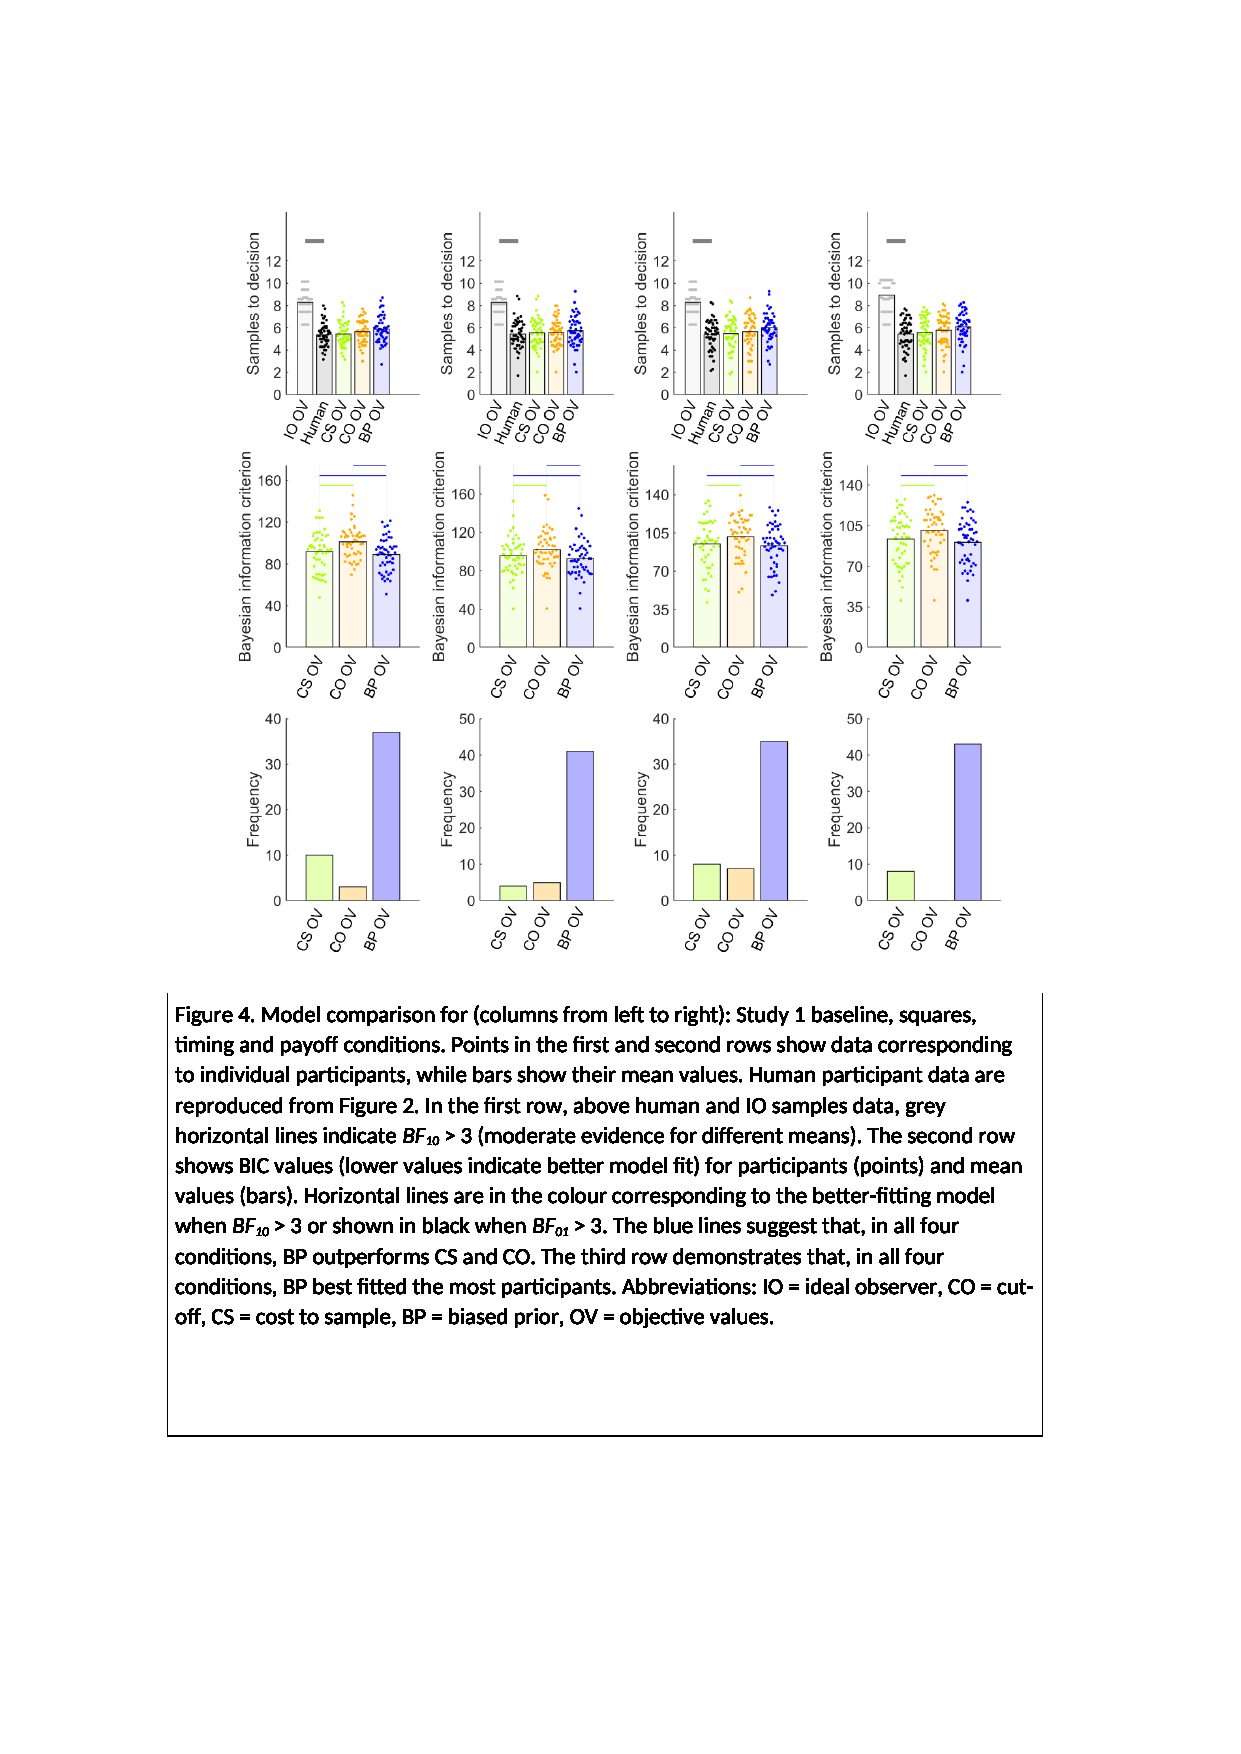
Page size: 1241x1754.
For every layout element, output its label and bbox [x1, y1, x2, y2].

picture [150, 149, 1090, 993]
